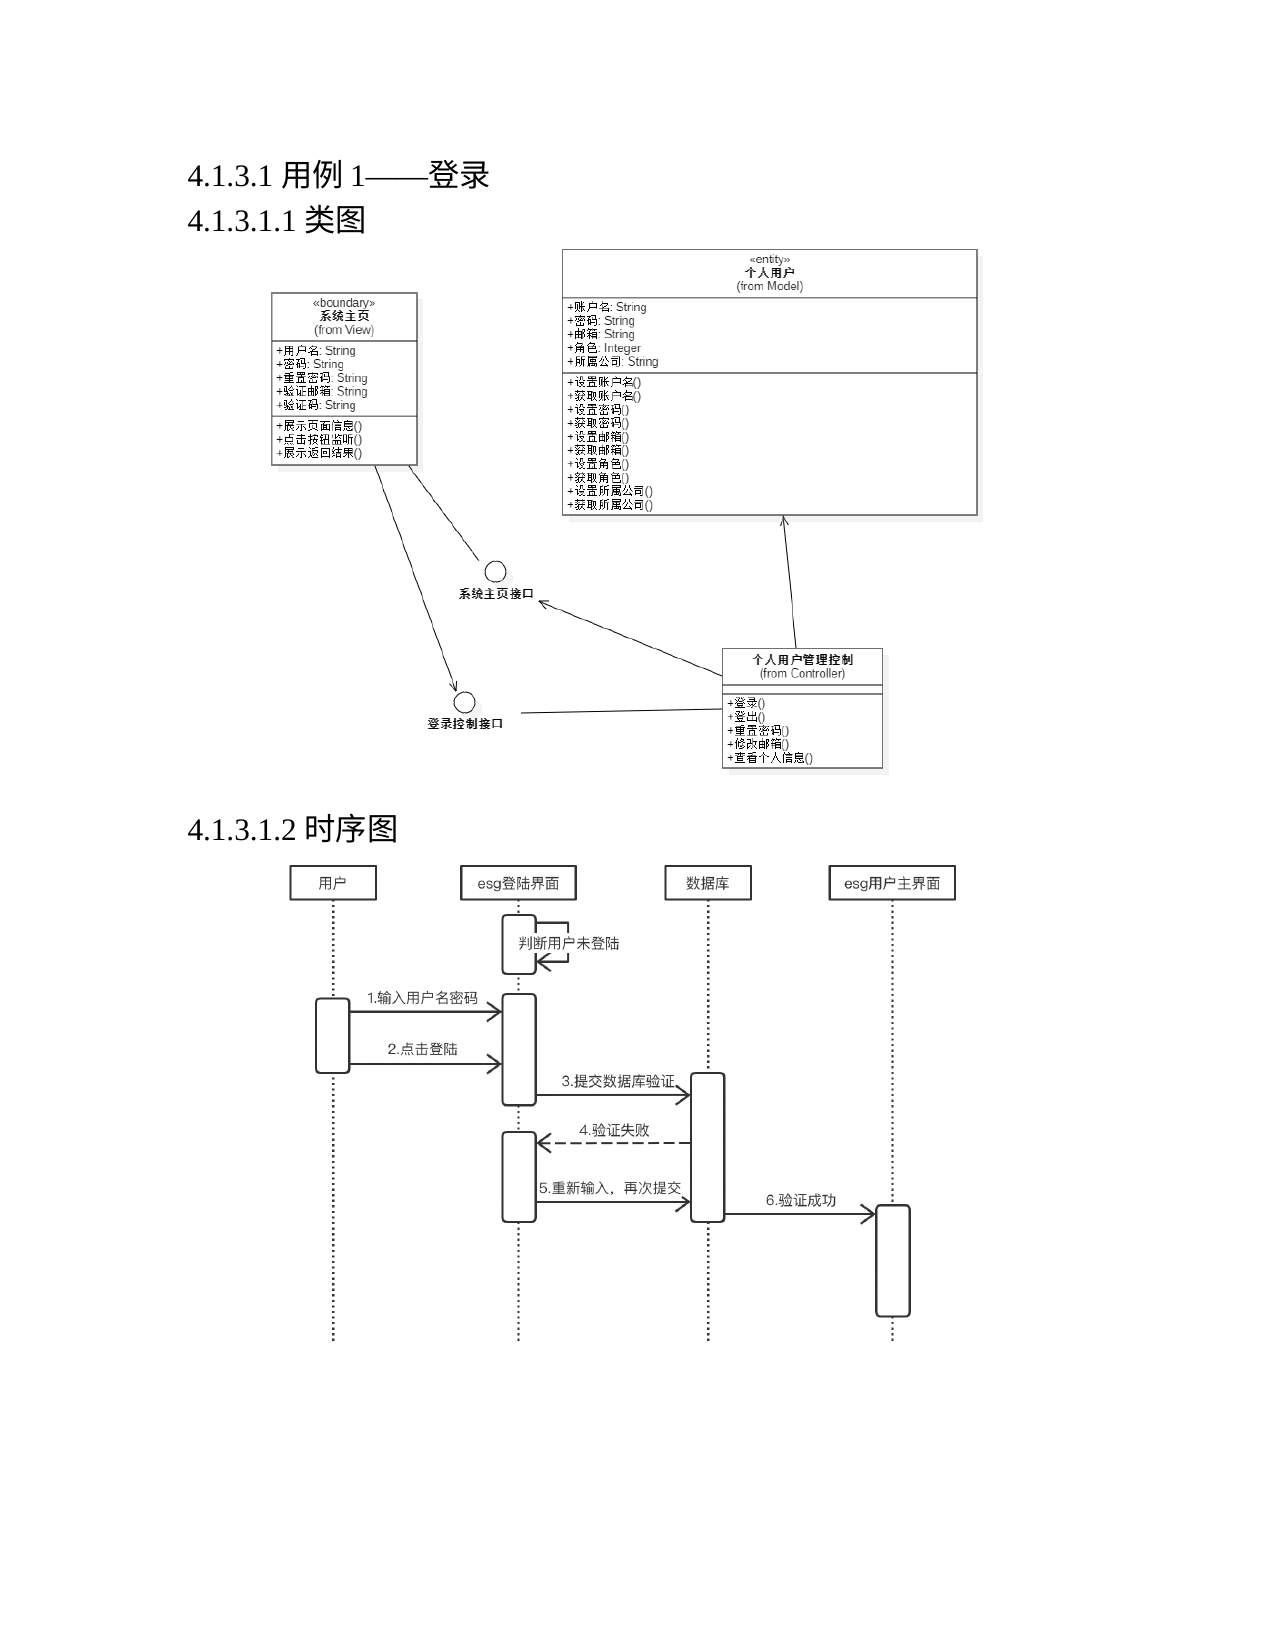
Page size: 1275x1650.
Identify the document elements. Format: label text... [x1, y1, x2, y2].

text 4.1.3.1 用例1——登录 [187, 150, 1088, 195]
text 4.1.3.1.2 时序图 [187, 804, 1088, 849]
picture [262, 240, 1013, 804]
text 4.1.3.1.1 类图 [187, 195, 1088, 240]
picture [268, 848, 1007, 1344]
